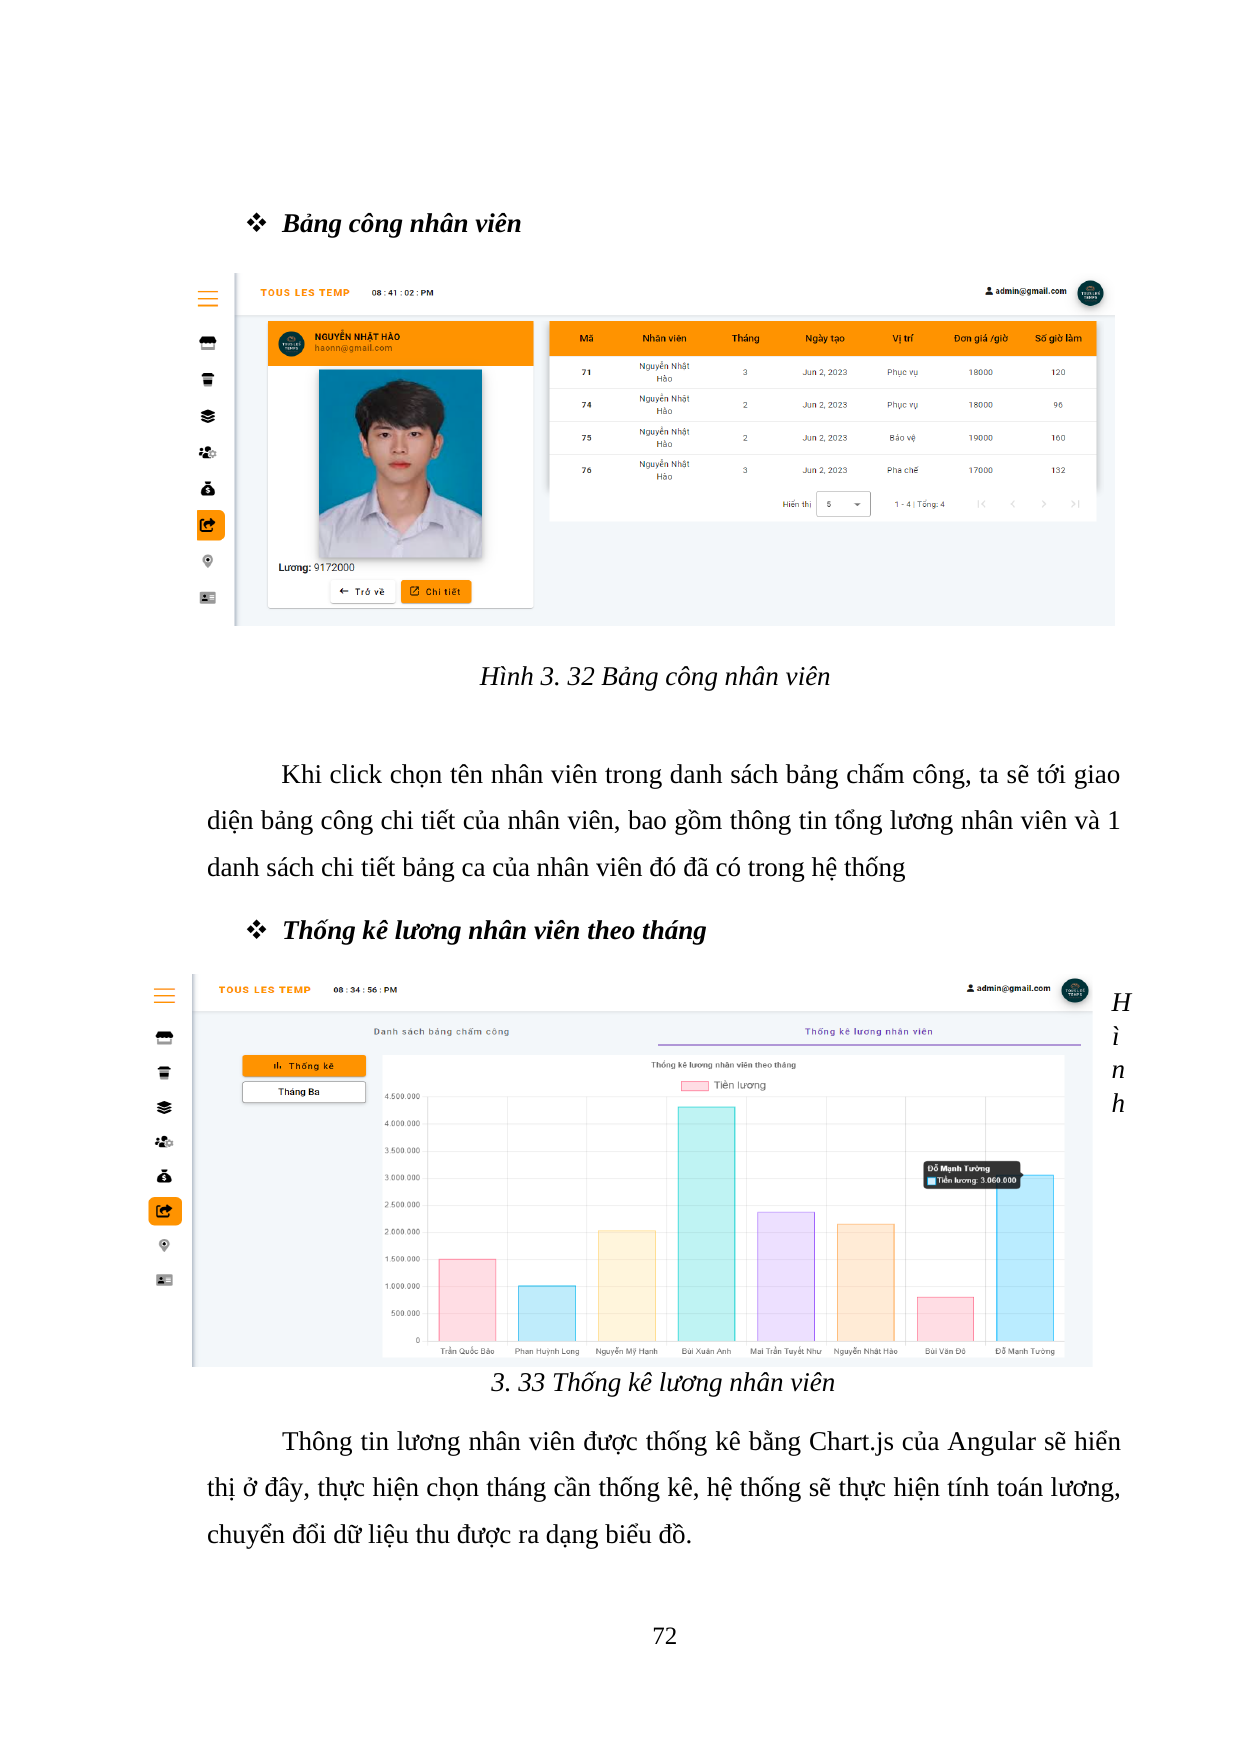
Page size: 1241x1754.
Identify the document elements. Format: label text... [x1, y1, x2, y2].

text Thống kê lương nhân viên theo tháng [244, 914, 1122, 946]
text Bảng công nhân viên [244, 207, 1122, 238]
picture [197, 273, 1115, 626]
text Thông tin lương nhân viên được thống kê bằng Chart.js của Angular sẽ hiển thị ở đây, thực hiện chọn tháng cần thống kê, hệ thống sẽ thực hiện tính toán lương, chuyển đổi dữ liệu thu được ra dạng biểu đồ. [207, 1425, 1122, 1549]
picture [147, 974, 1093, 1367]
